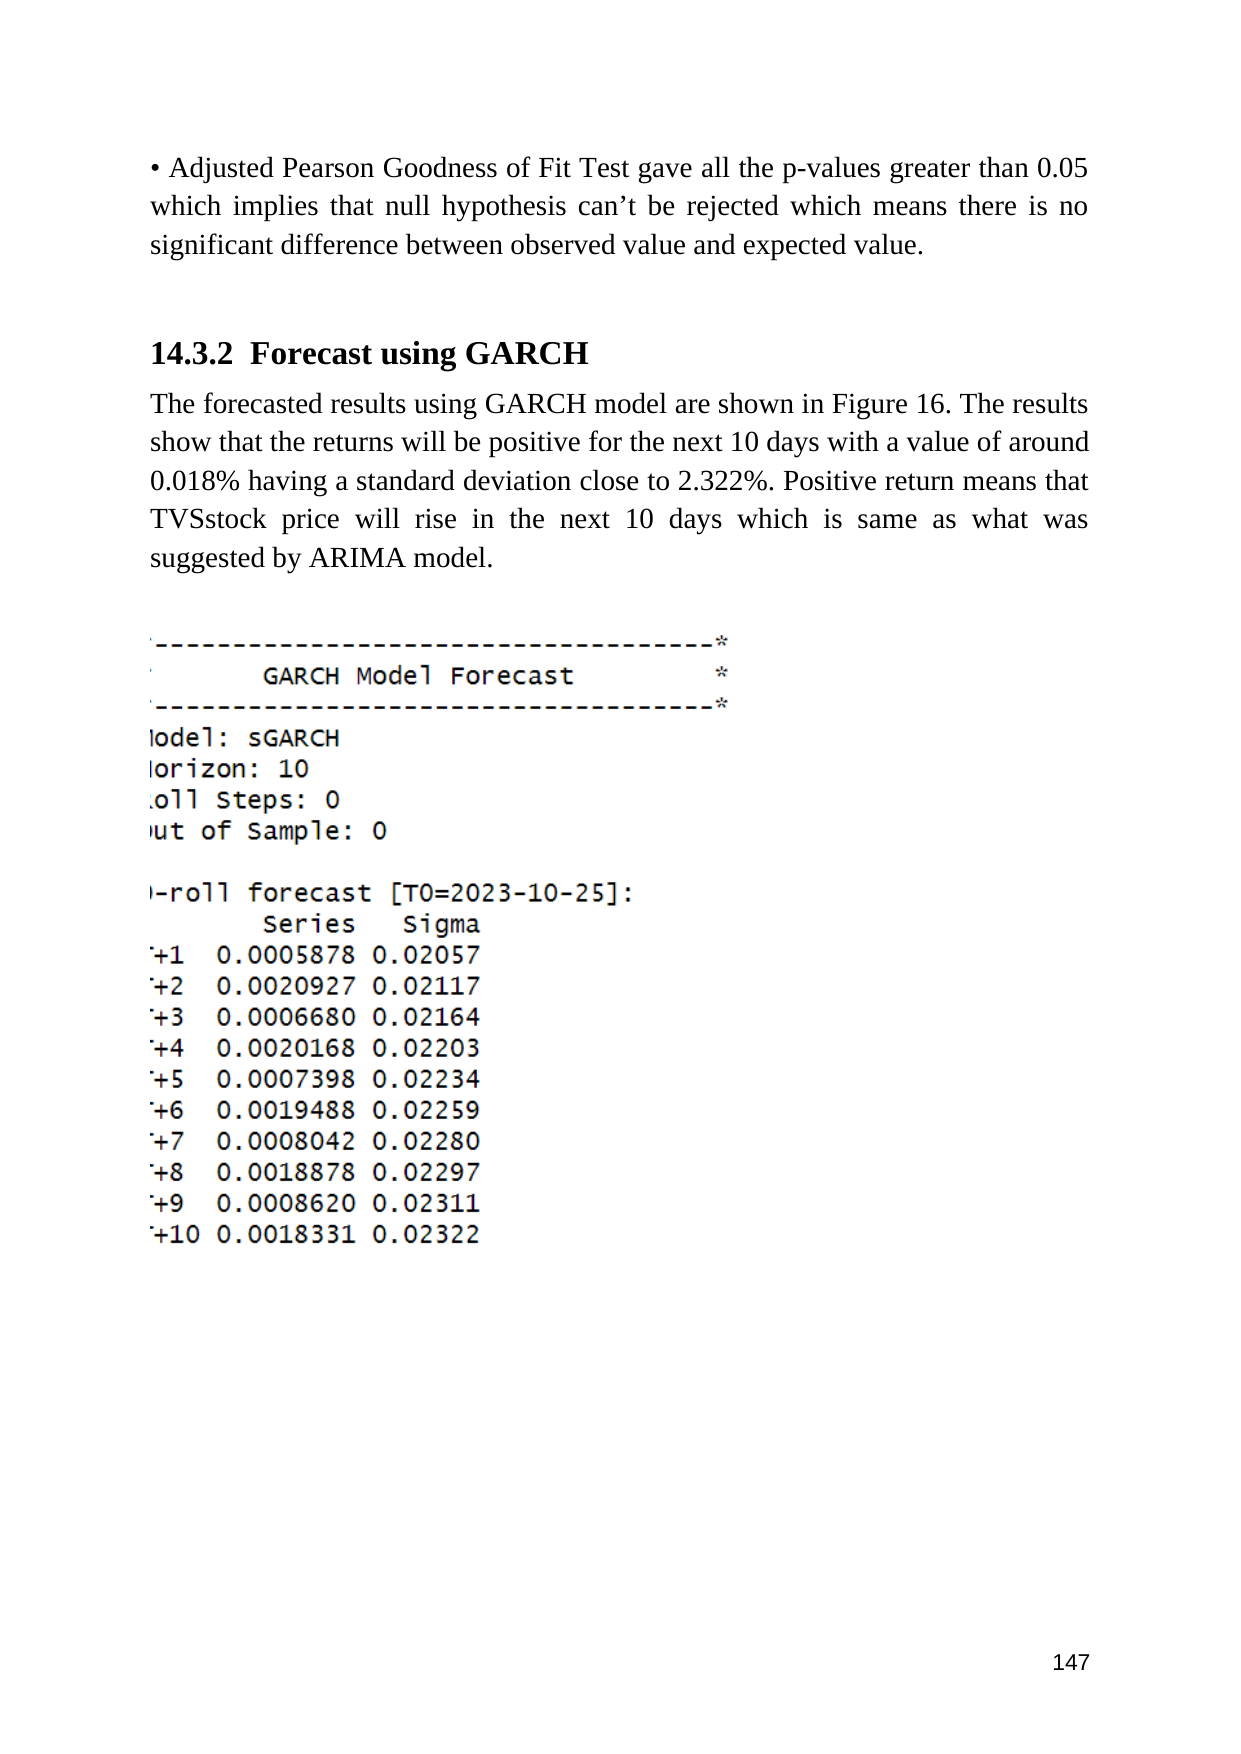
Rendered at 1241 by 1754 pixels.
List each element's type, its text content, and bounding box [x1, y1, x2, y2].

subtitle 14.3.2 Forecast using GARCH [150, 333, 1090, 372]
text • Adjusted Pearson Goodness of Fit Test gave all the p-values greater than 0.05 which implies that null hypothesis can’t be rejected which means there is no significant difference between observed value and expected value. [150, 150, 1090, 261]
text The forecasted results using GARCH model are shown in Figure 16. The results show that the returns will be positive for the next 10 days with a value of around 0.018% having a standard deviation close to 2.322%. Positive return means that TVSstock price will rise in the next 10 days which is same as what was suggested by ARIMA model. [150, 386, 1090, 573]
picture [150, 603, 1043, 1291]
